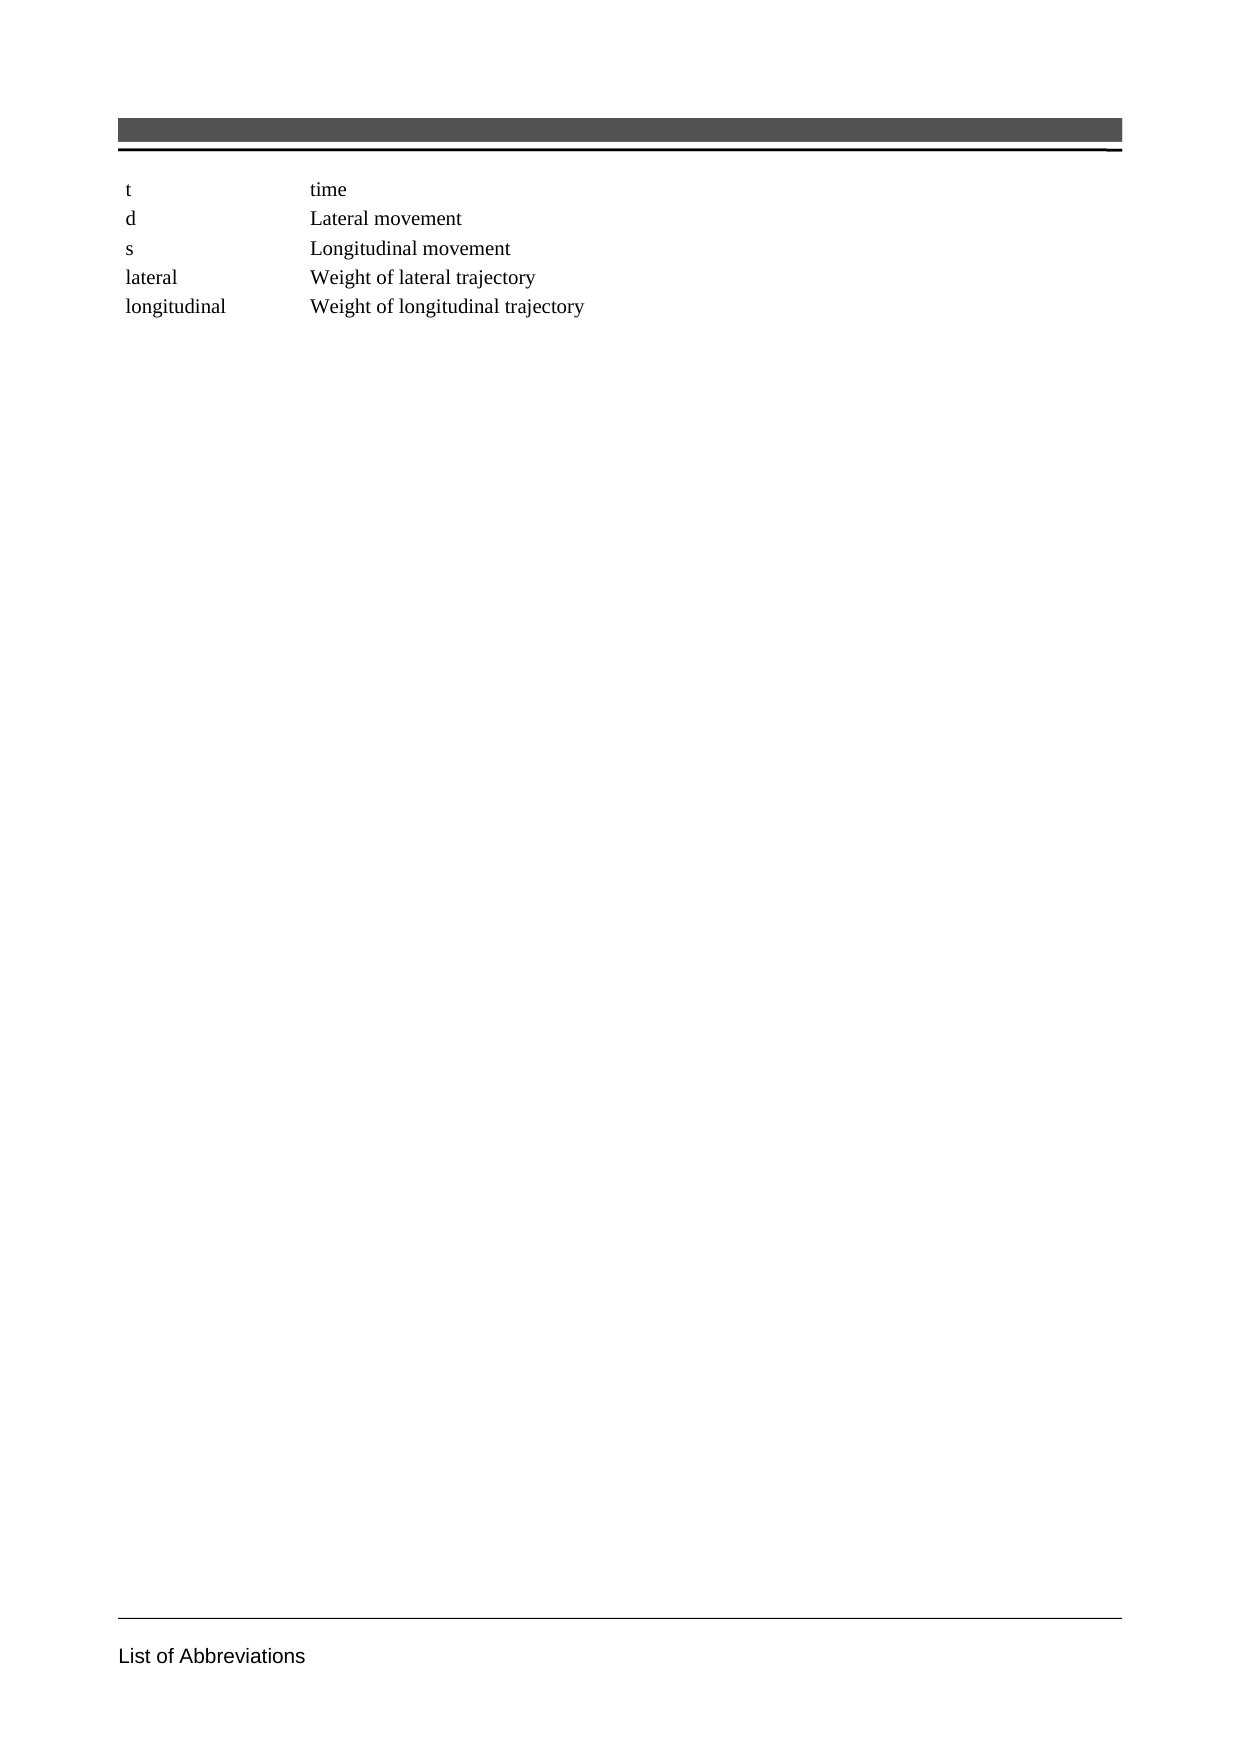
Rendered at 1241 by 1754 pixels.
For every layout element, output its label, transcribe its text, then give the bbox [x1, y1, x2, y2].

table_cell Lateral movement [303, 206, 790, 236]
table_cell Longitudinal movement [303, 236, 790, 265]
table_cell time [303, 177, 790, 206]
table_cell Weight of lateral trajectory [303, 265, 790, 294]
table_cell s [118, 236, 302, 265]
table_cell Weight of longitudinal trajectory [303, 294, 790, 323]
table_cell longitudinal [118, 294, 302, 323]
table_cell d [118, 206, 302, 236]
table_cell lateral [118, 265, 302, 294]
table_cell t [118, 177, 302, 206]
